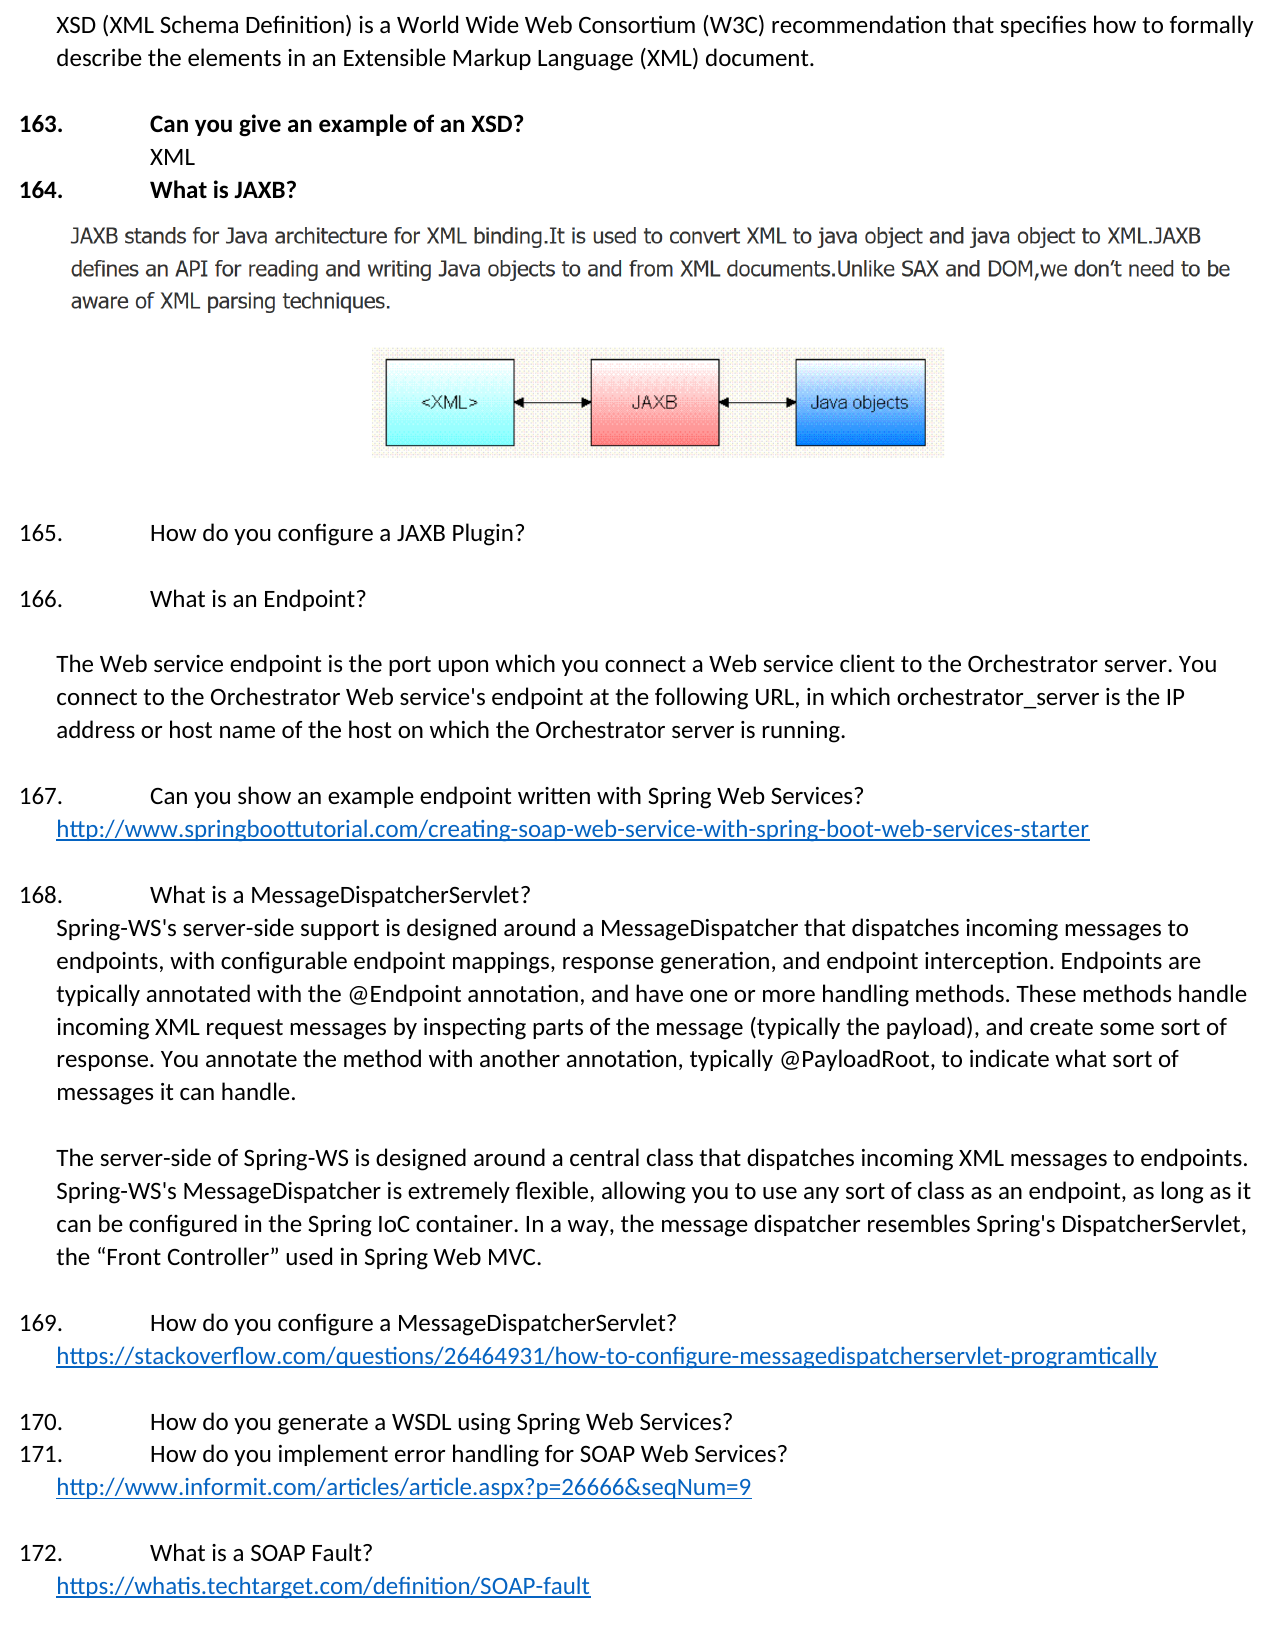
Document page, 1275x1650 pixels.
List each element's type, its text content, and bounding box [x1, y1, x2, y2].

list What is a MessageDispatcherServlet? [19, 879, 1256, 909]
list XML [56, 141, 1256, 172]
list How do you implement error handling for SOAP Web Services? [19, 1439, 1256, 1469]
list What is JAXB? [19, 174, 1256, 204]
list http://www.springboottutorial.com/creating-soap-web-service-with-spring-boot-web-services-starter [56, 813, 1256, 844]
list Spring-WS's server-side support is designed around a MessageDispatcher that dispatches incoming messages to endpoints, with configurable endpoint mappings, response generation, and endpoint interception. Endpoints are typically annotated with the @Endpoint annotation, and have one or more handling methods. These methods handle incoming XML request messages by inspecting parts of the message (typically the payload), and create some sort of response. You annotate the method with another annotation, typically @PayloadRoot, to indicate what sort of messages it can handle. [56, 912, 1256, 1107]
list https://whatis.techtarget.com/definition/SOAP-fault [56, 1570, 1256, 1601]
list How do you configure a MessageDispatcherServlet? [19, 1307, 1256, 1337]
list How do you configure a JAXB Plugin? [19, 517, 1256, 547]
list How do you generate a WSDL using Spring Web Services? [19, 1406, 1256, 1436]
list The server-side of Spring-WS is designed around a central class that dispatches incoming XML messages to endpoints. Spring-WS's MessageDispatcher is extremely flexible, allowing you to use any sort of class as an endpoint, as long as it can be configured in the Spring IoC container. In a way, the message dispatcher resembles Spring's DispatcherServlet, the “Front Controller” used in Spring Web MVC. [56, 1142, 1256, 1272]
list Can you show an example endpoint written with Spring Web Services? [19, 780, 1256, 811]
list What is an Endpoint? [19, 583, 1256, 613]
list XSD (XML Schema Definition) is a World Wide Web Consortium (W3C) recommendation that specifies how to formally describe the elements in an Extensible Markup Language (XML) document. [56, 9, 1256, 73]
list Can you give an example of an XSD? [19, 108, 1256, 139]
list http://www.informit.com/articles/article.aspx?p=26666&seqNum=9 [56, 1472, 1256, 1502]
list https://stackoverflow.com/questions/26464931/how-to-configure-messagedispatcherservlet-programtically [56, 1340, 1256, 1370]
list What is a SOAP Fault? [19, 1537, 1256, 1568]
picture [56, 206, 1257, 482]
list The Web service endpoint is the port upon which you connect a Web service client to the Orchestrator server. You connect to the Orchestrator Web service's endpoint at the following URL, in which orchestrator_server is the IP address or host name of the host on which the Orchestrator server is running. [56, 649, 1256, 745]
